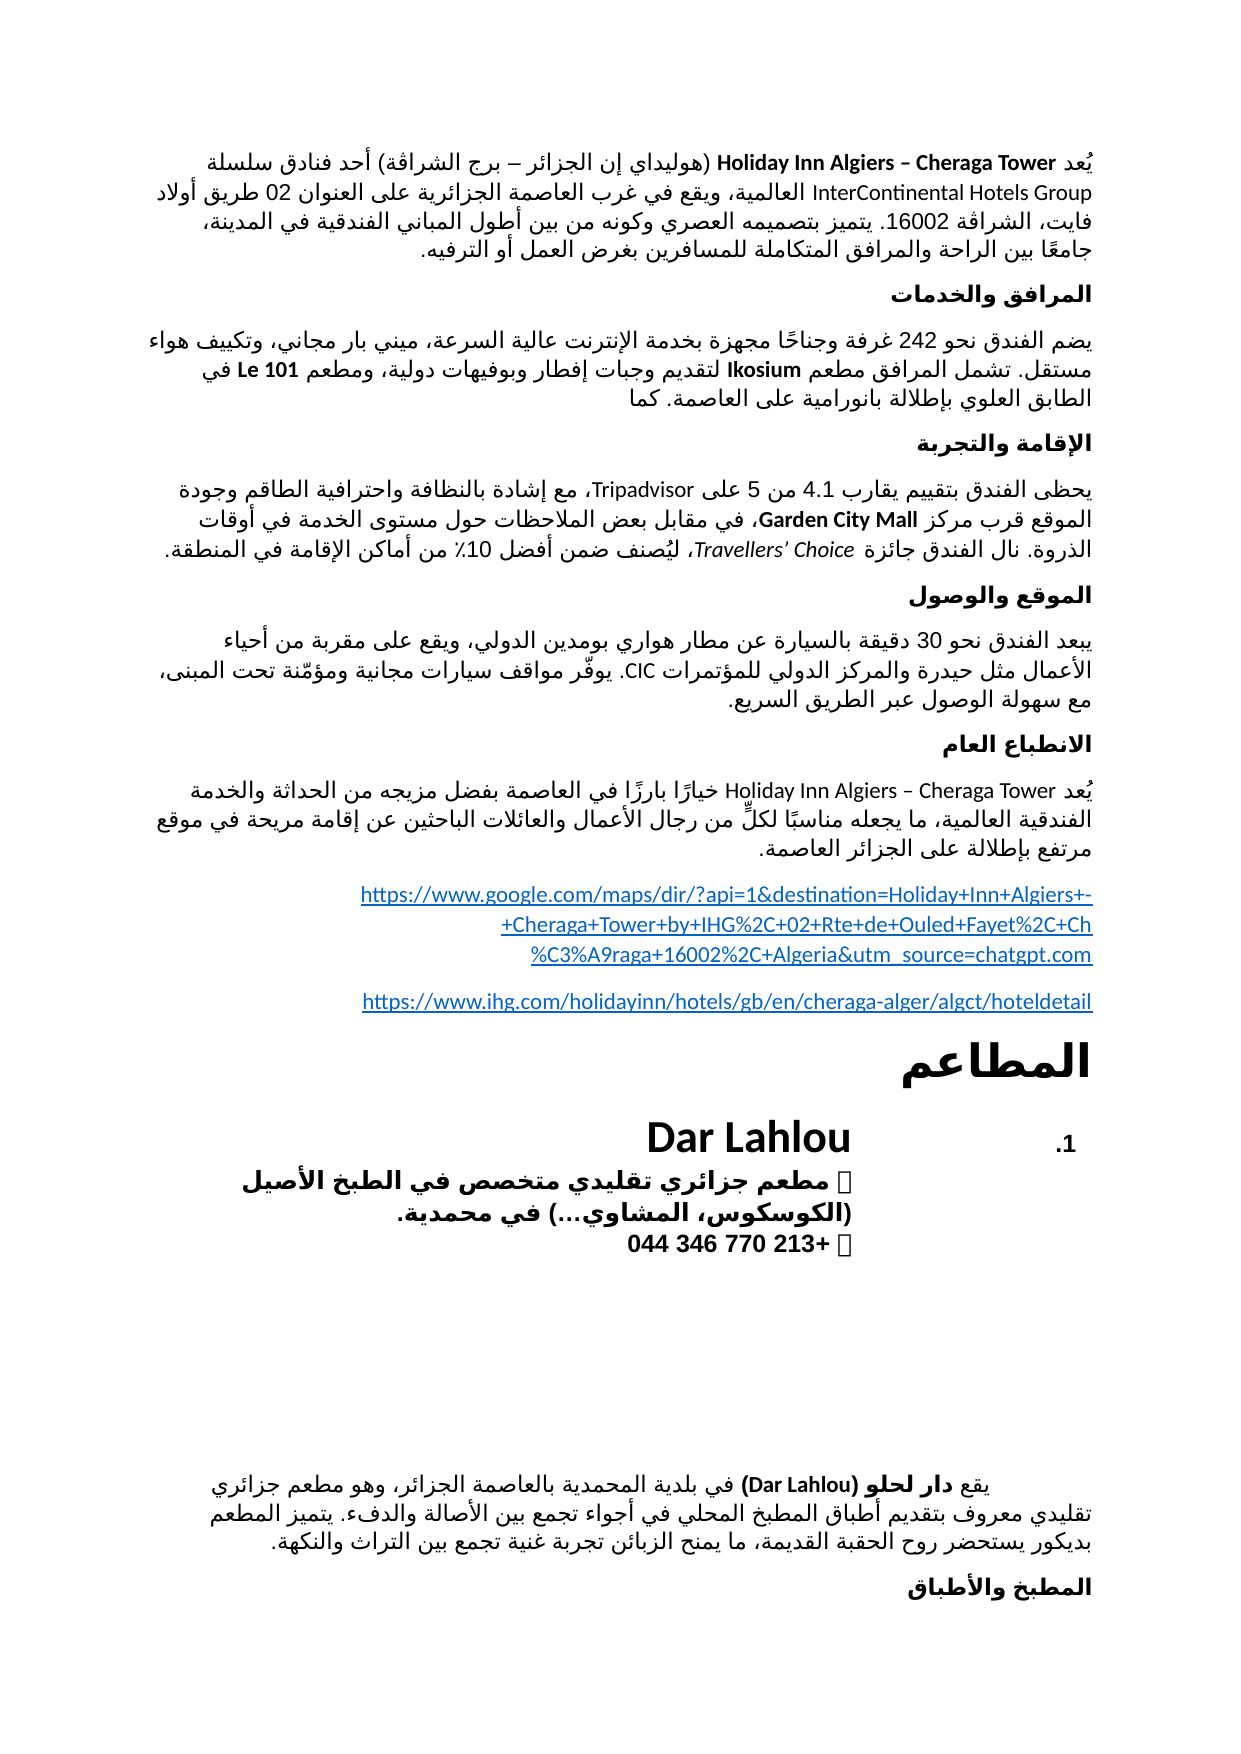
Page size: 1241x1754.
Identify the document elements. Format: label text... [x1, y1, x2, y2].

text الانطباع العام [148, 731, 1093, 757]
text يبعد الفندق نحو 30 دقيقة بالسيارة عن مطار هواري بومدين الدولي، ويقع على مقربة من أحياء الأعمال مثل حيدرة والمركز الدولي للمؤتمرات CIC. يوفّر مواقف سيارات مجانية ومؤمّنة تحت المبنى، مع سهولة الوصول عبر الطريق السريع. [148, 627, 1093, 712]
text المطاعم [148, 1034, 1093, 1087]
text المطبخ والأطباق [148, 1573, 1093, 1600]
text الموقع والوصول [148, 582, 1093, 609]
text يحظى الفندق بتقييم يقارب 4.1 من 5 على Tripadvisor، مع إشادة بالنظافة واحترافية الطاقم وجودة الموقع قرب مركز Garden City Mall، في مقابل بعض الملاحظات حول مستوى الخدمة في أوقات الذروة. نال الفندق جائزة Travellers’ Choice، ليُصنف ضمن أفضل 10٪ من أماكن الإقامة في المنطقة. [148, 475, 1093, 563]
text يُعد Holiday Inn Algiers – Cheraga Tower (هوليداي إن الجزائر – برج الشراڨة) أحد فنادق سلسلة InterContinental Hotels Group العالمية، ويقع في غرب العاصمة الجزائرية على العنوان 02 طريق أولاد فايت، الشراڨة 16002. يتميز بتصميمه العصري وكونه من بين أطول المباني الفندقية في المدينة، جامعًا بين الراحة والمرافق المتكاملة للمسافرين بغرض العمل أو الترفيه. [148, 148, 1093, 263]
text يقع دار لحلو (Dar Lahlou) في بلدية المحمدية بالعاصمة الجزائر، وهو مطعم جزائري تقليدي معروف بتقديم أطباق المطبخ المحلي في أجواء تجمع بين الأصالة والدفء. يتميز المطعم بديكور يستحضر روح الحقبة القديمة، ما يمنح الزبائن تجربة غنية تجمع بين التراث والنكهة. [148, 1470, 1093, 1555]
text https://www.ihg.com/holidayinn/hotels/gb/en/cheraga-alger/algct/hoteldetail [148, 987, 1093, 1015]
text https://www.google.com/maps/dir/?api=1&destination=Holiday+Inn+Algiers+-+Cheraga+Tower+by+IHG%2C+02+Rte+de+Ouled+Fayet%2C+Ch%C3%A9raga+16002%2C+Algeria&utm_source=chatgpt.com [148, 880, 1093, 968]
list Dar Lahlou 📍 مطعم جزائري تقليدي متخصص في الطبخ الأصيل (الكوسكوس، المشاوي…) في محمدية. 📞 +213 770 346 044 [148, 1108, 1055, 1258]
text المرافق والخدمات [148, 281, 1093, 308]
text يضم الفندق نحو 242 غرفة وجناحًا مجهزة بخدمة الإنترنت عالية السرعة، ميني بار مجاني، وتكييف هواء مستقل. تشمل المرافق مطعم Ikosium لتقديم وجبات إفطار وبوفيهات دولية، ومطعم Le 101 في الطابق العلوي بإطلالة بانورامية على العاصمة. كما [148, 327, 1093, 411]
text الإقامة والتجربة [148, 430, 1093, 457]
text يُعد Holiday Inn Algiers – Cheraga Tower خيارًا بارزًا في العاصمة بفضل مزيجه من الحداثة والخدمة الفندقية العالمية، ما يجعله مناسبًا لكلٍّ من رجال الأعمال والعائلات الباحثين عن إقامة مريحة في موقع مرتفع بإطلالة على الجزائر العاصمة. [148, 776, 1093, 861]
